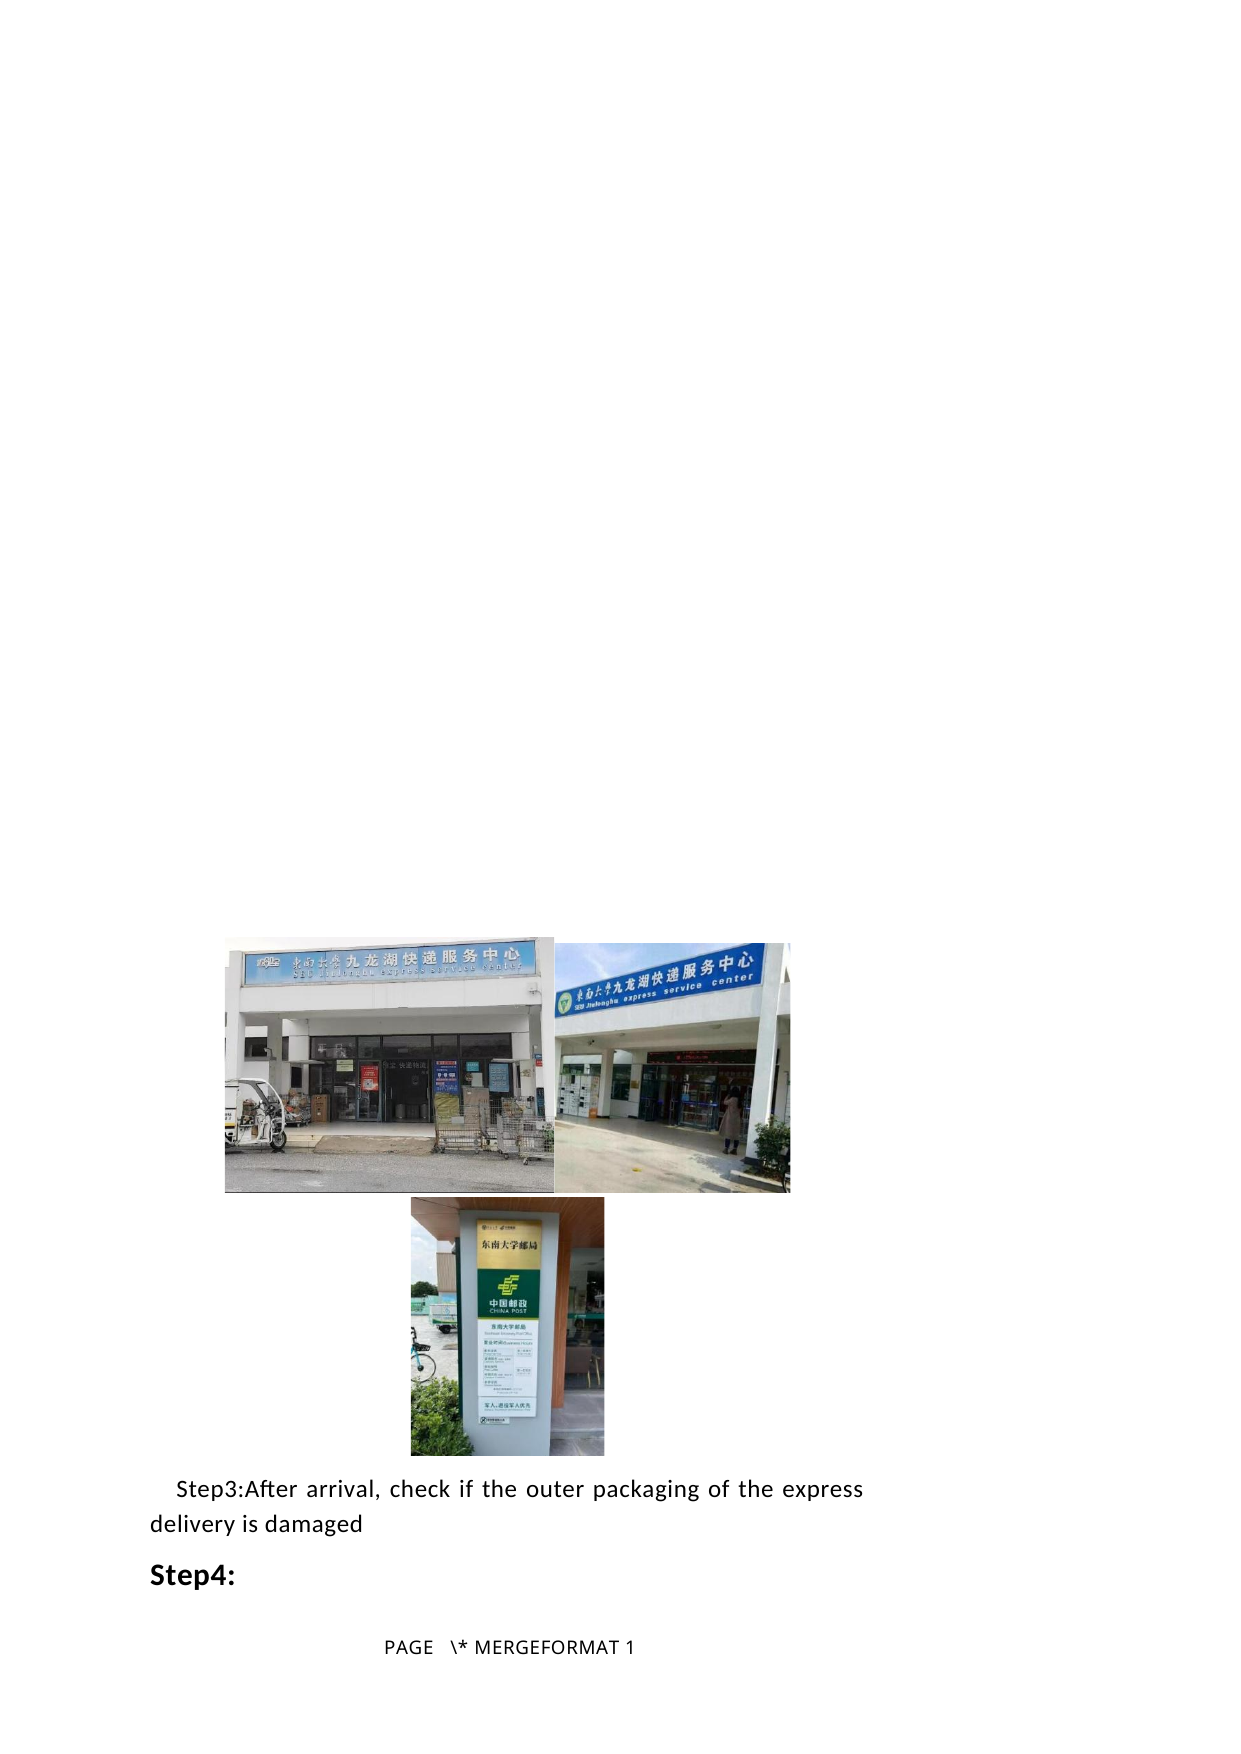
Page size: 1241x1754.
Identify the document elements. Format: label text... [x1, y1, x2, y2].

text Step4: [150, 1555, 865, 1593]
picture [410, 1197, 605, 1456]
picture [224, 937, 791, 1193]
text Step3:After arrival, check if the outer packaging of the express delivery is damaged [150, 1473, 865, 1538]
